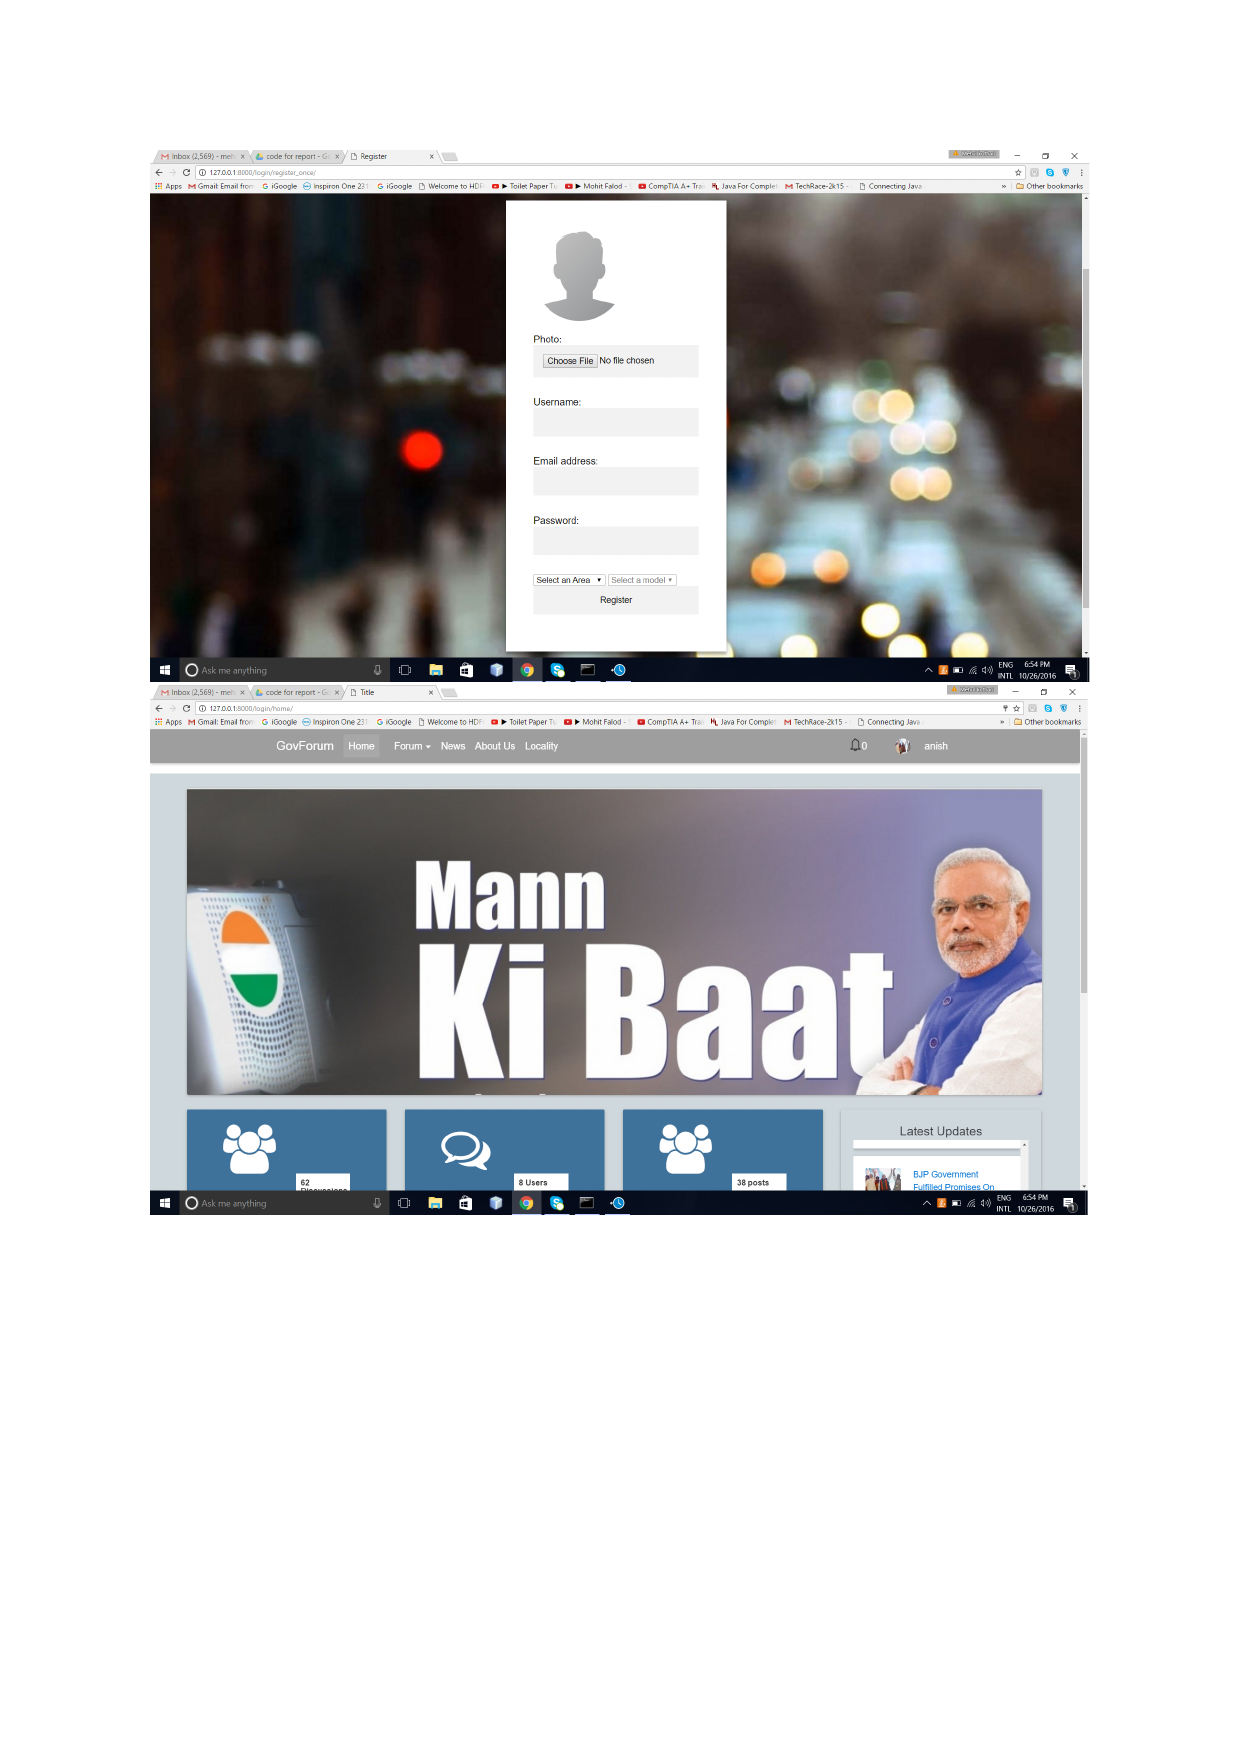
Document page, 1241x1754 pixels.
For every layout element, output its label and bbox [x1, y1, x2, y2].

picture [150, 150, 1090, 682]
picture [150, 685, 1088, 1215]
